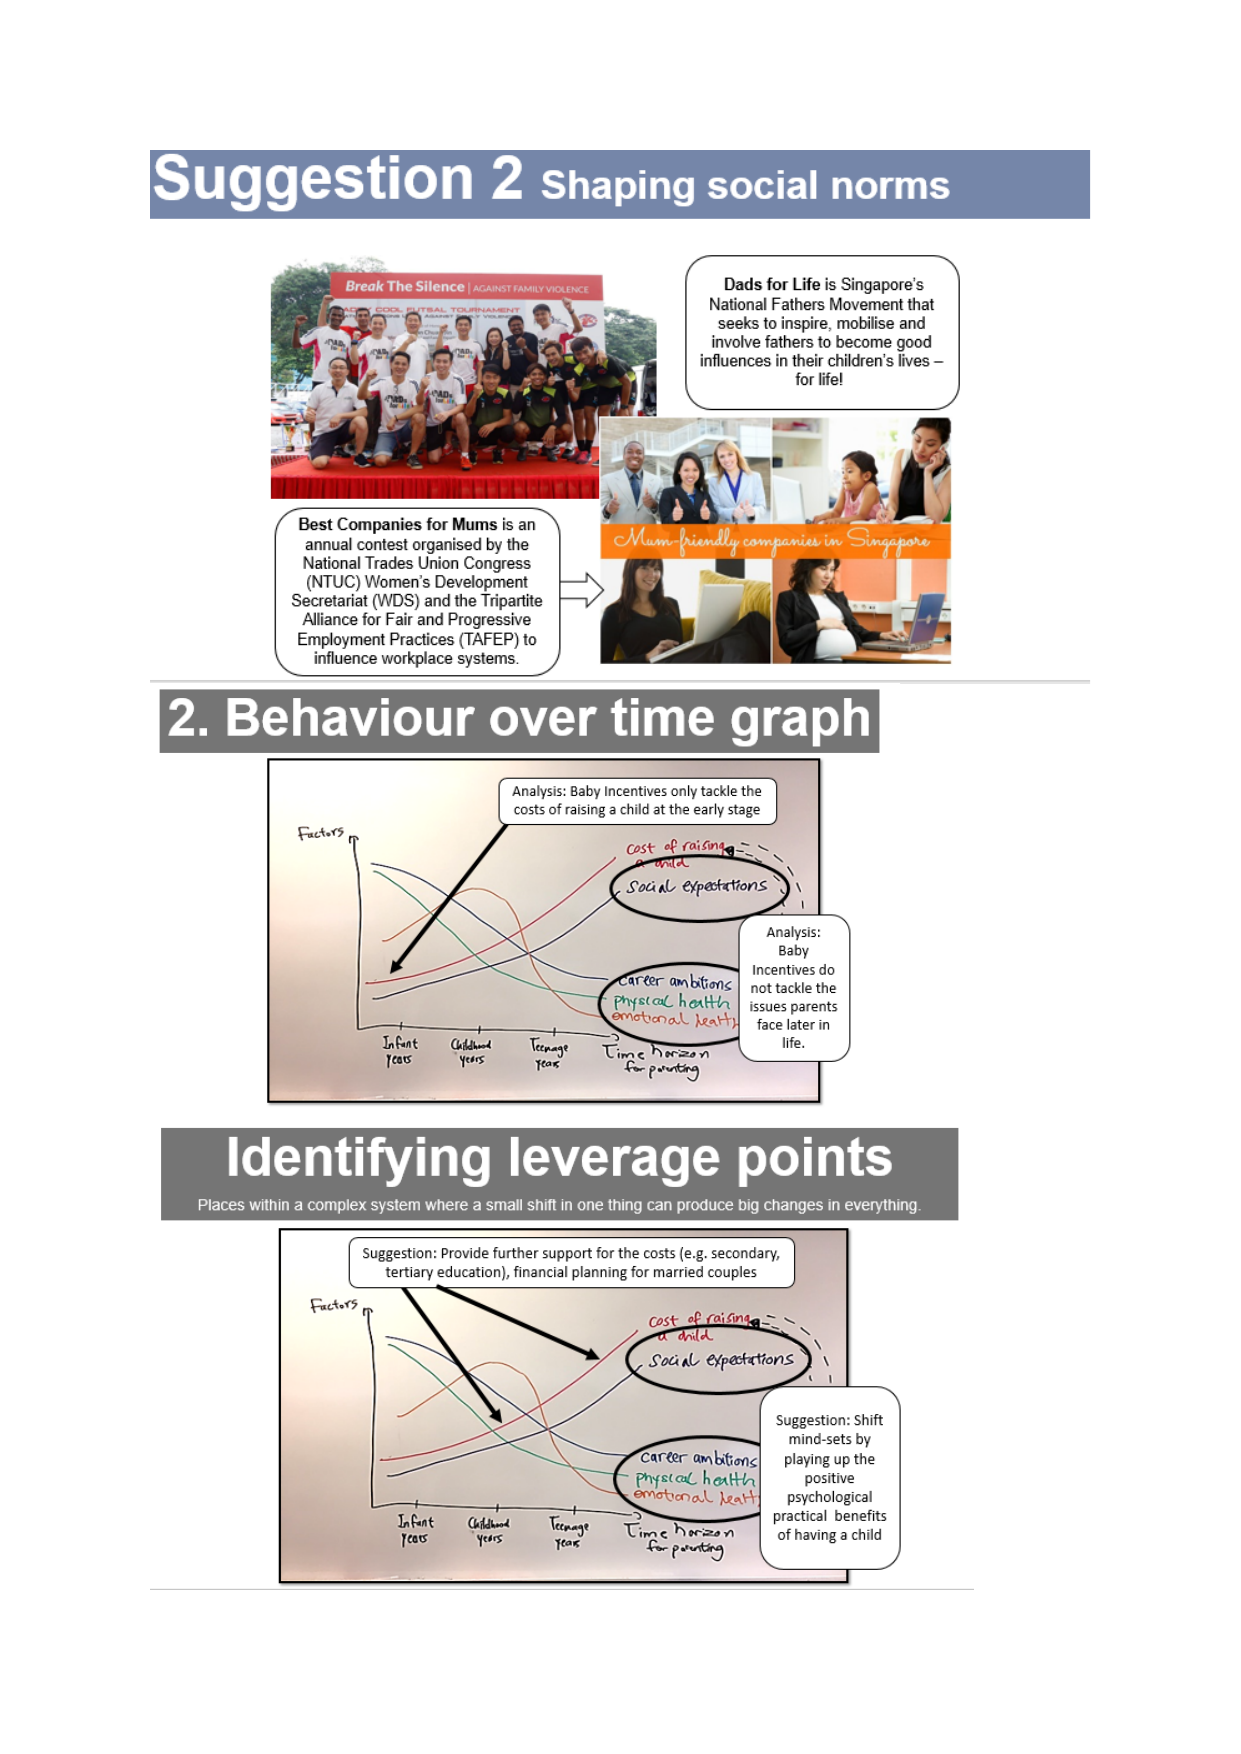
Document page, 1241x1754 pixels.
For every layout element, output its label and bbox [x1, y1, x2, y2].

picture [150, 150, 1091, 1590]
